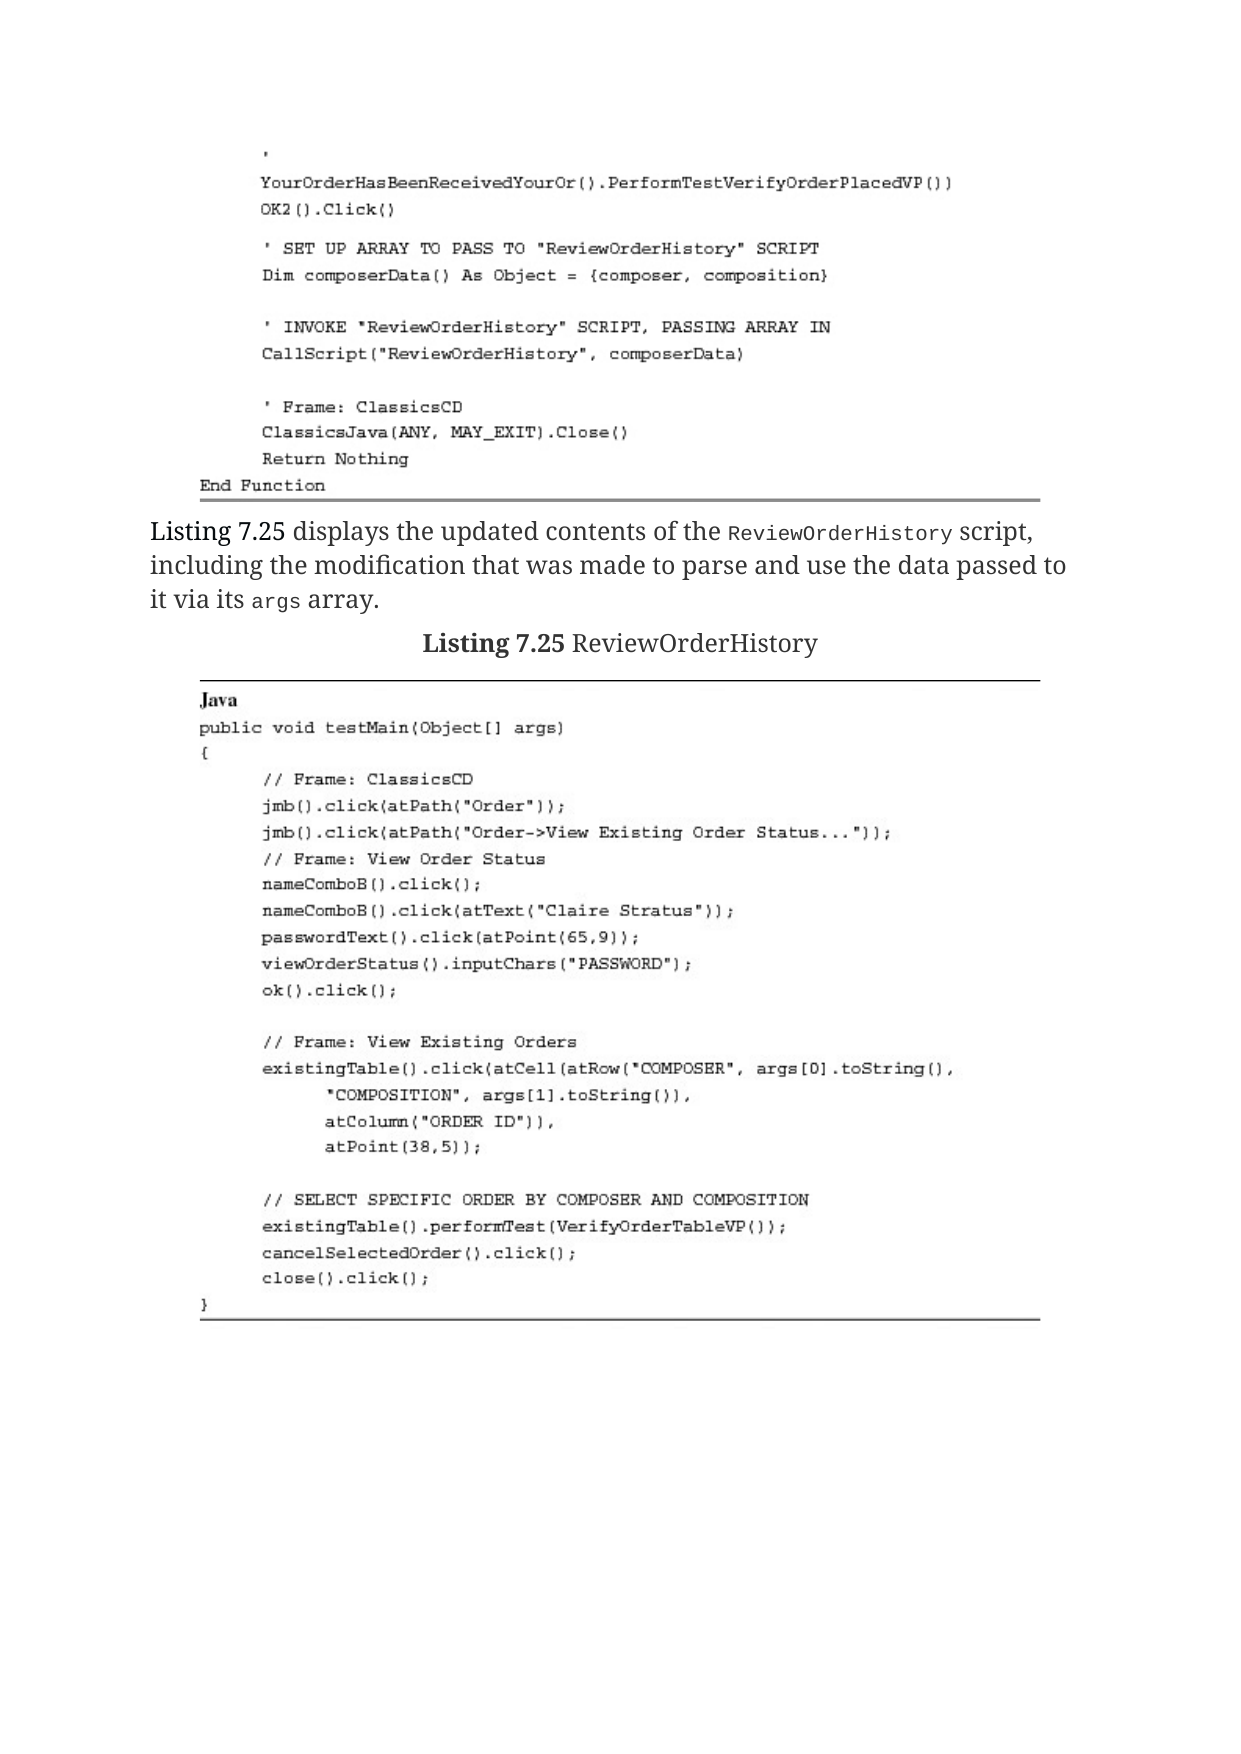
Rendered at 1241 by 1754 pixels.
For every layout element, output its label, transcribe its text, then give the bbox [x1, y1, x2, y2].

text Listing 7.25 displays the updated contents of the ReviewOrderHistory script, including the modification that was made to parse and use the data passed to it via its args array. [150, 514, 1090, 616]
text Listing 7.25 ReviewOrderHistory [150, 626, 1090, 660]
picture [199, 150, 1041, 502]
picture [199, 680, 1041, 1371]
